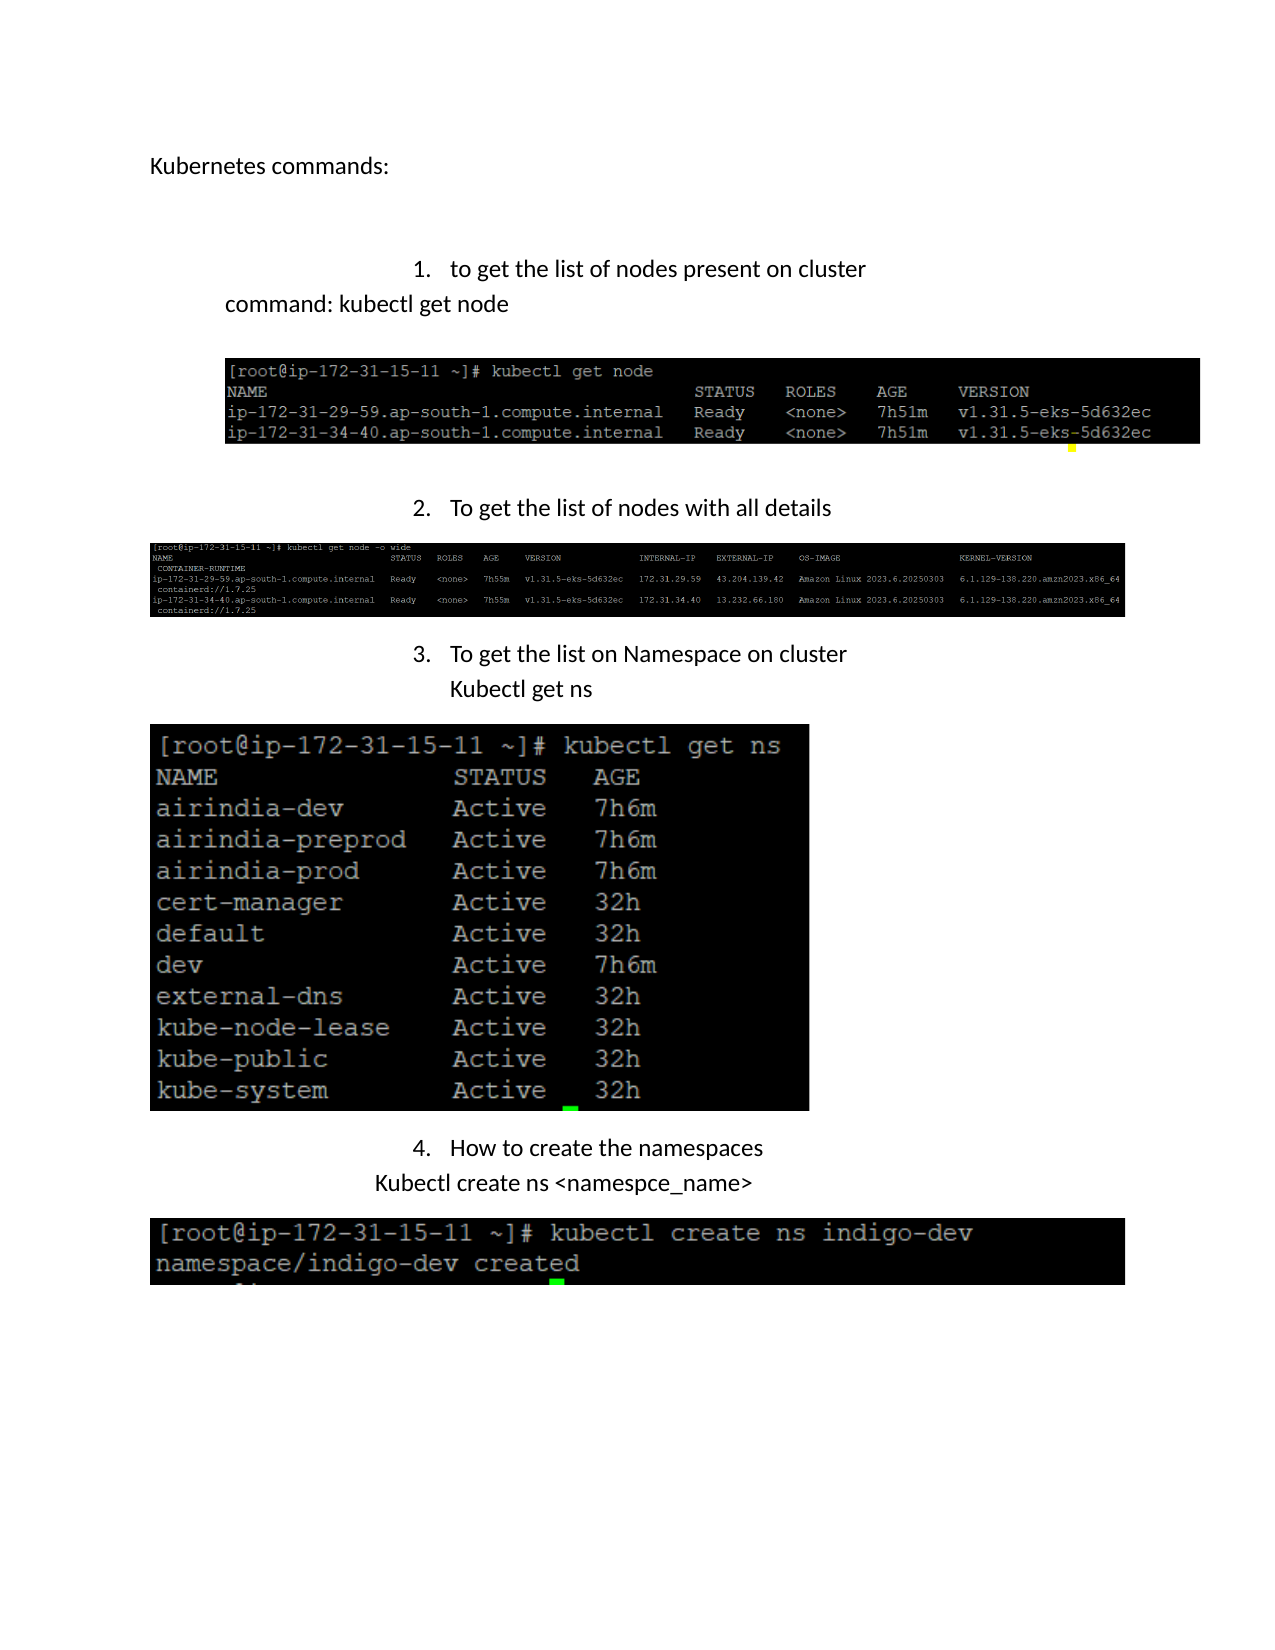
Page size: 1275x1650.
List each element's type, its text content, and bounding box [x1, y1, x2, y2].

list Kubectl create ns <namespce_name> [375, 1167, 1125, 1197]
list To get the list of nodes with all details [412, 492, 1125, 523]
list command: kubectl get node [225, 288, 1125, 319]
picture [225, 358, 1200, 453]
text Kubernetes commands: [150, 150, 1125, 181]
picture [150, 543, 1125, 617]
list Kubectl get ns [450, 673, 1125, 703]
list How to create the namespaces [412, 1132, 1125, 1162]
picture [150, 724, 810, 1111]
list To get the list on Namespace on cluster [412, 638, 1125, 668]
list to get the list of nodes present on cluster [412, 253, 1125, 284]
picture [150, 1218, 1125, 1285]
